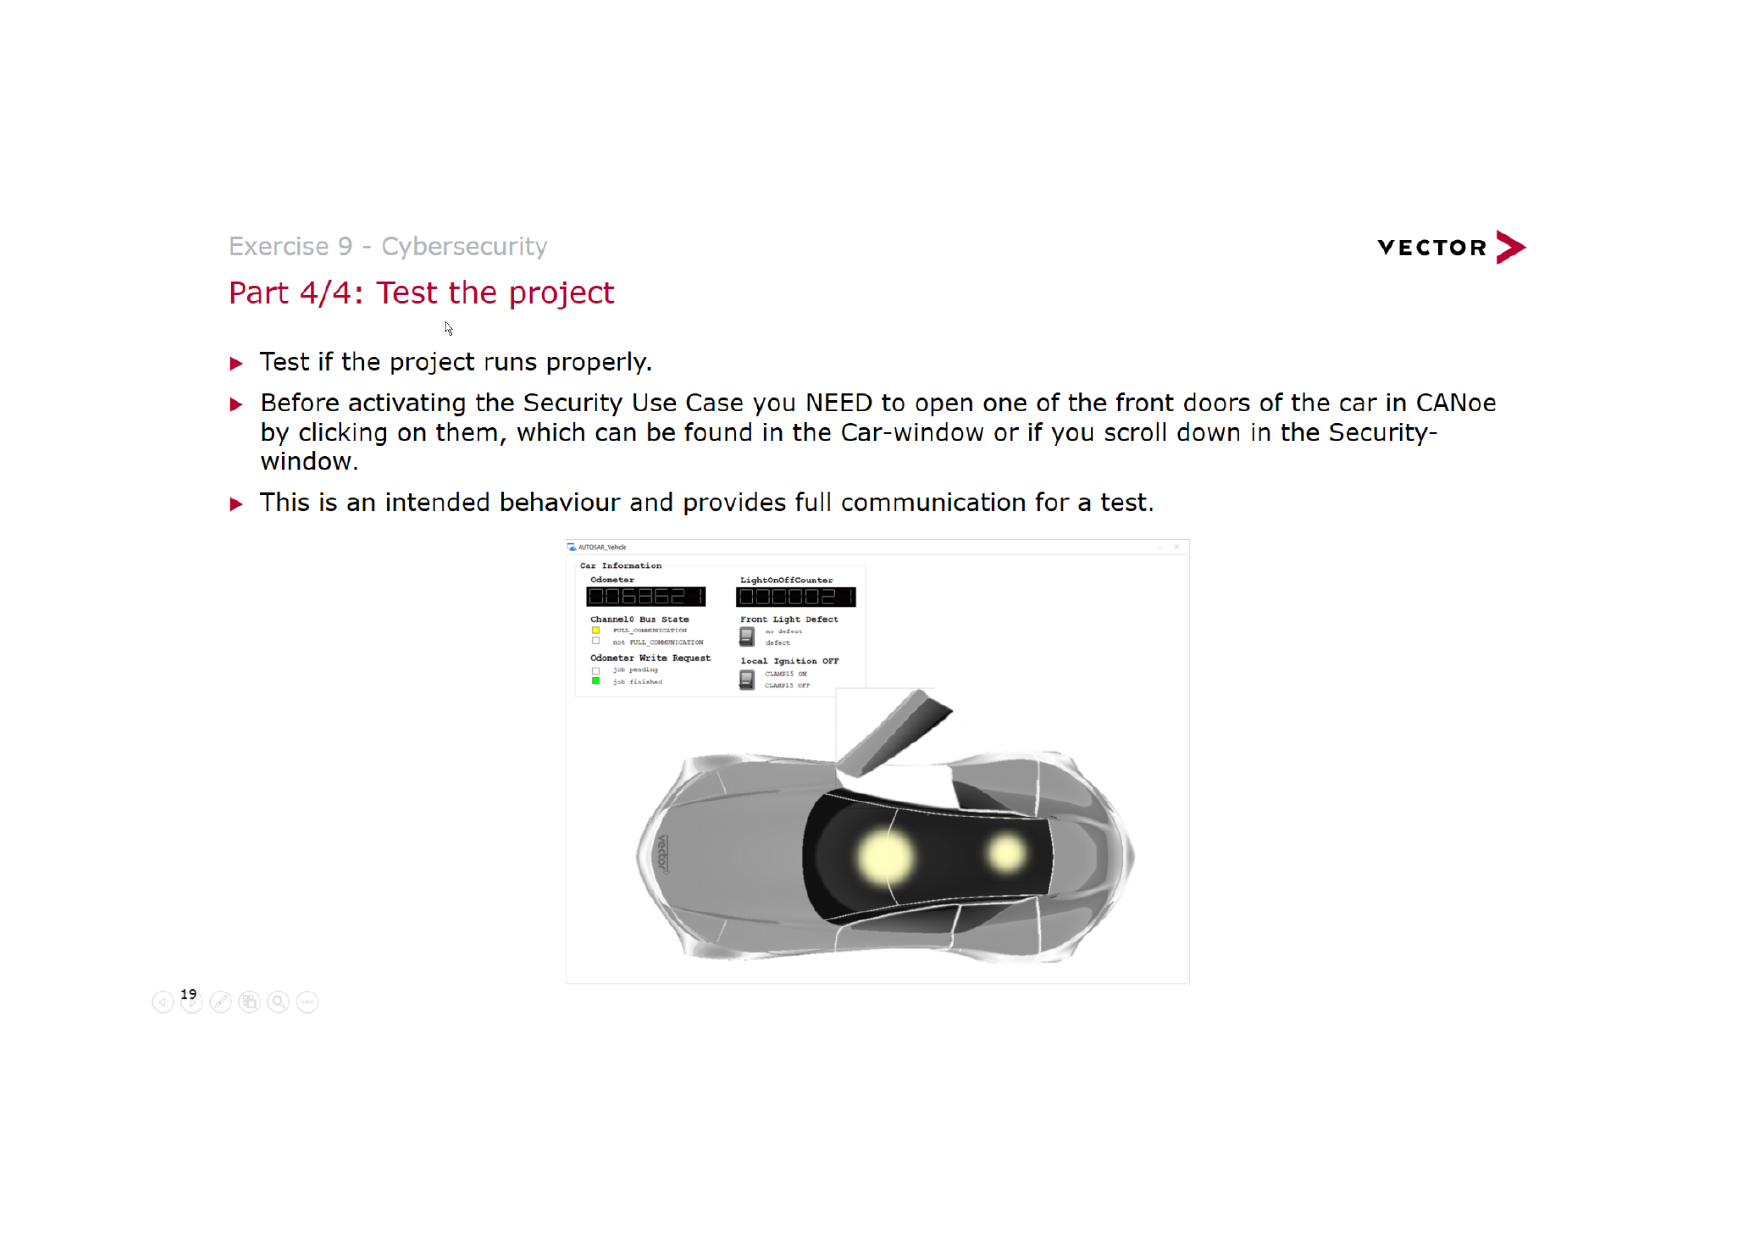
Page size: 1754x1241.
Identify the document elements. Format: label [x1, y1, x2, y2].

picture [150, 197, 1604, 1015]
